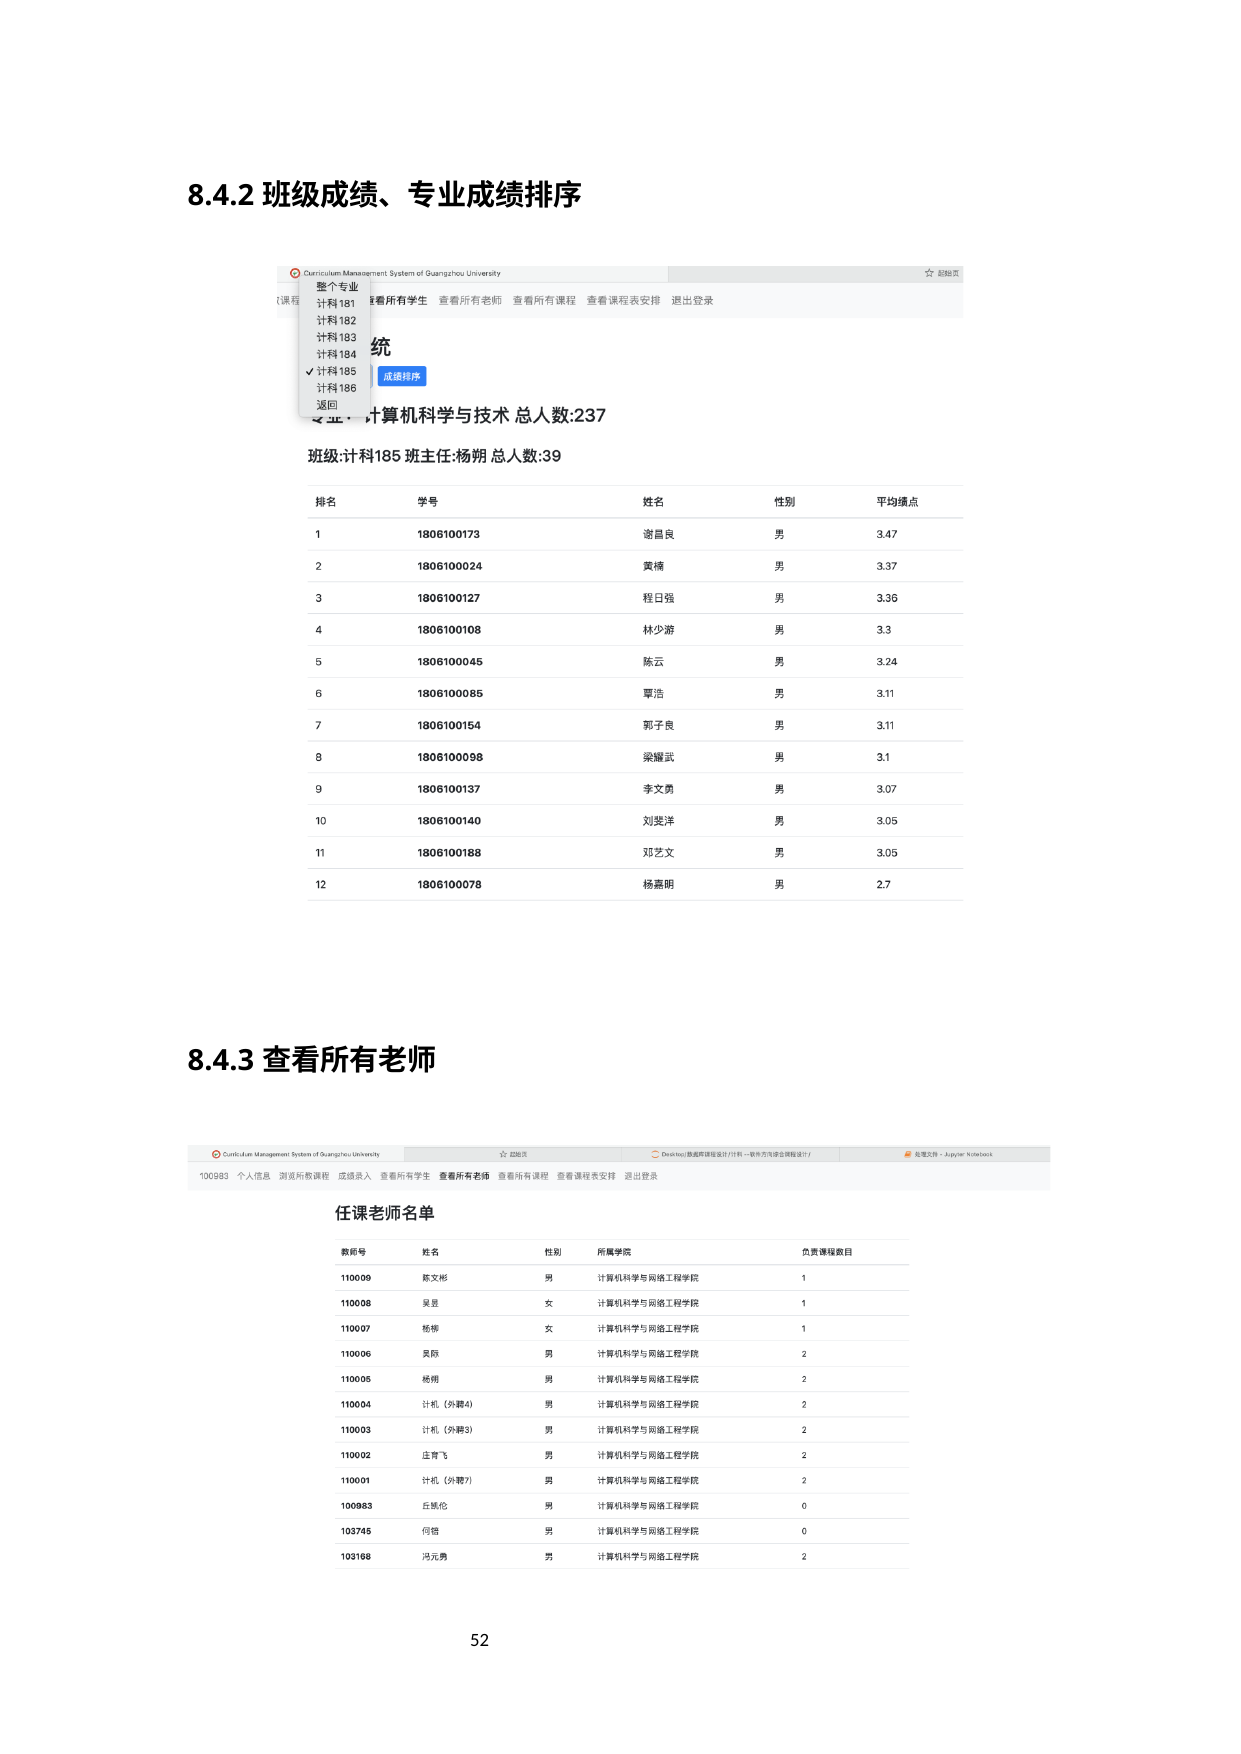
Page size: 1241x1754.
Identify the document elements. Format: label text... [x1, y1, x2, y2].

picture [187, 1145, 1051, 1573]
list 8.4.3 查看所有老师 [187, 1027, 1053, 1092]
picture [277, 266, 964, 908]
list 8.4.2 班级成绩、专业成绩排序 [187, 162, 1053, 227]
